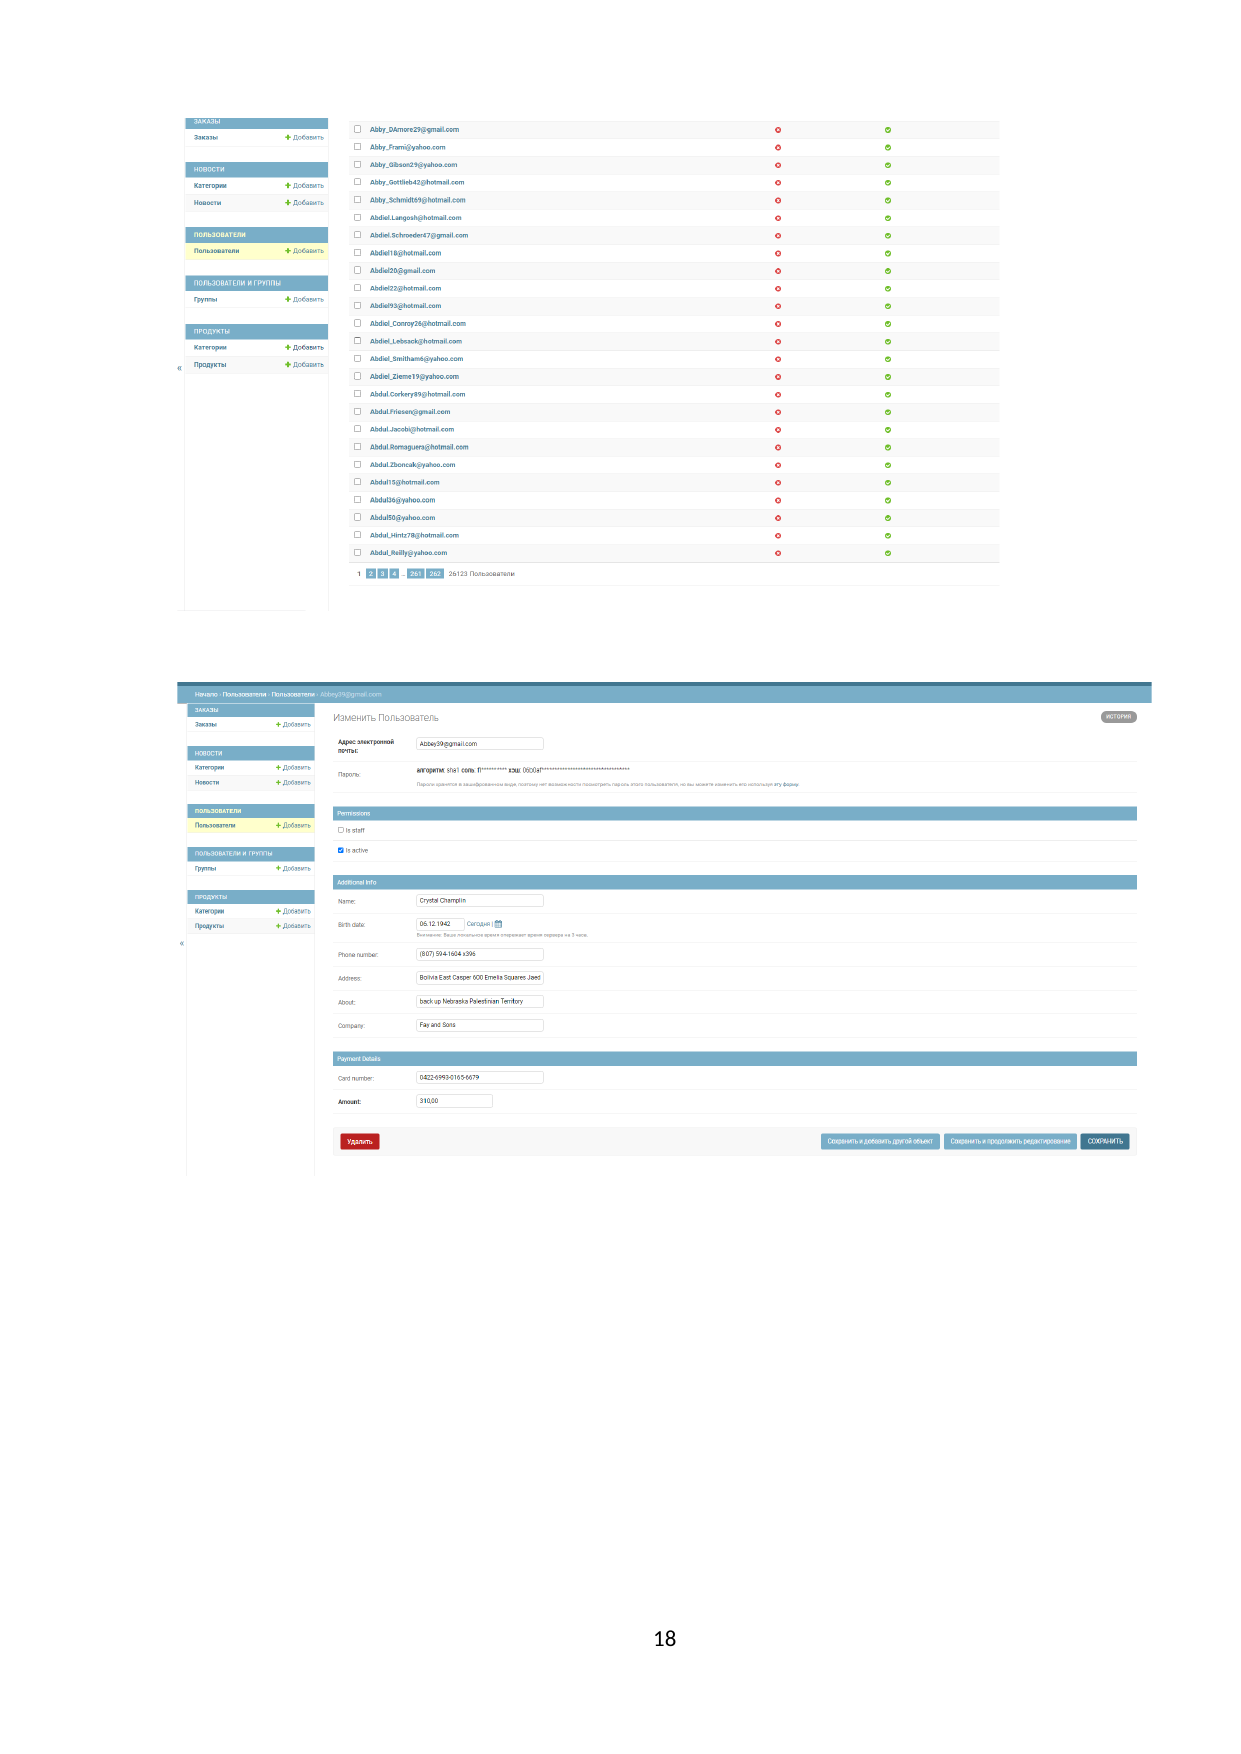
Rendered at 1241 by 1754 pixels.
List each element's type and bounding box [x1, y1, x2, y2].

picture [177, 682, 1152, 1176]
picture [177, 118, 1152, 611]
